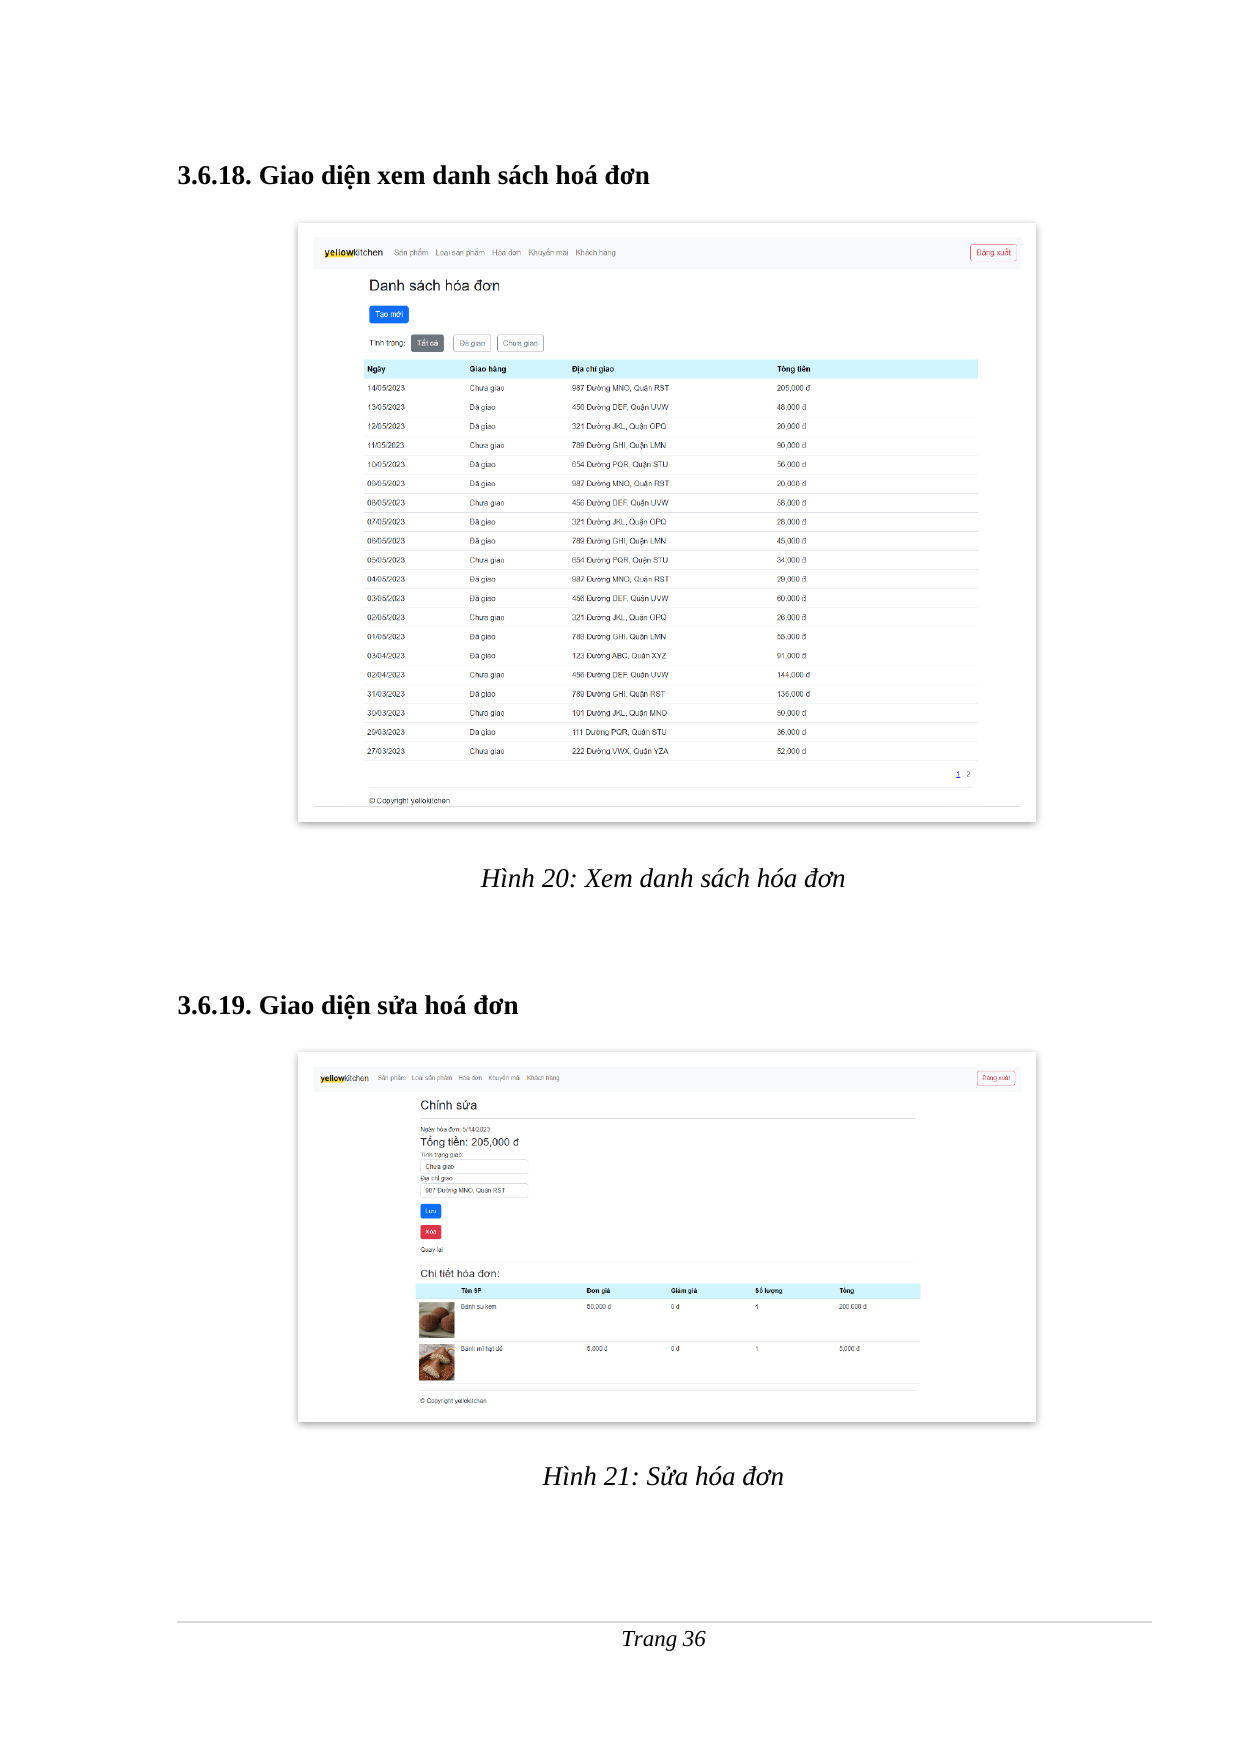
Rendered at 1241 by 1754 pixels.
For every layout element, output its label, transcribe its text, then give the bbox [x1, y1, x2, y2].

picture [313, 237, 1021, 807]
text Giao diện sửa hoá đơn [177, 989, 1152, 1020]
text Giao diện xem danh sách hoá đơn [177, 159, 1152, 190]
picture [313, 1067, 1021, 1408]
text Hình 20: Xem danh sách hóa đơn [177, 862, 1152, 893]
text Hình 21: Sửa hóa đơn [177, 1461, 1152, 1492]
